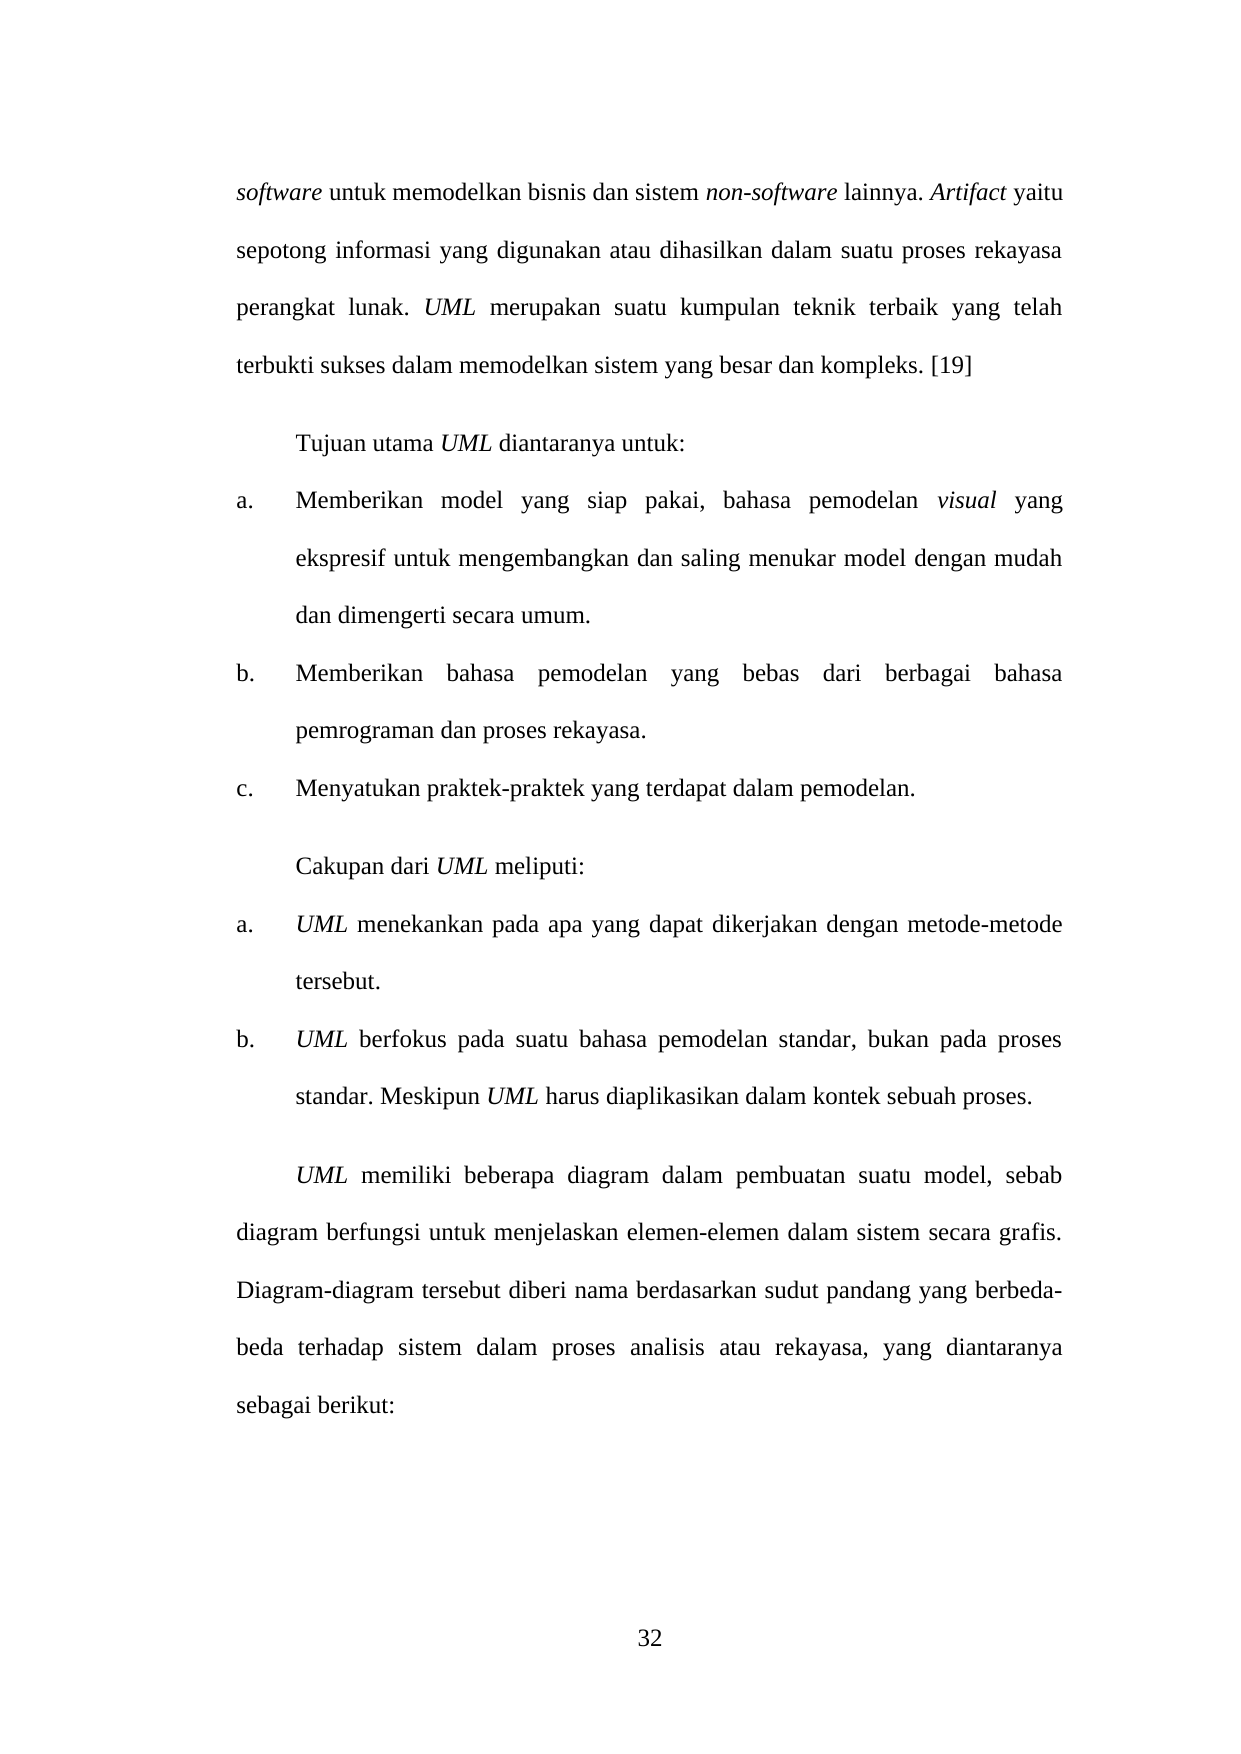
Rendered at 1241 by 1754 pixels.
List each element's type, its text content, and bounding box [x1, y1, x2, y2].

list UML berfokus pada suatu bahasa pemodelan standar, bukan pada proses standar. Meskipun UML harus diaplikasikan dalam kontek sebuah proses. [236, 1024, 1063, 1110]
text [236, 177, 1063, 378]
text Tujuan utama UML diantaranya untuk: [236, 428, 1063, 457]
list Memberikan bahasa pemodelan yang bebas dari berbagai bahasa pemrograman dan proses rekayasa. [236, 658, 1063, 744]
list Menyatukan praktek-praktek yang terdapat dalam pemodelan. [236, 773, 1063, 802]
list UML menekankan pada apa yang dapat dikerjakan dengan metode-metode tersebut. [236, 909, 1063, 995]
list Memberikan model yang siap pakai, bahasa pemodelan visual yang ekspresif untuk mengembangkan dan saling menukar model dengan mudah dan dimengerti secara umum. [236, 486, 1063, 629]
text Cakupan dari UML meliputi: [236, 851, 1063, 880]
text UML memiliki beberapa diagram dalam pembuatan suatu model, sebab diagram berfungsi untuk menjelaskan elemen-elemen dalam sistem secara grafis. Diagram-diagram tersebut diberi nama berdasarkan sudut pandang yang berbeda-beda terhadap sistem dalam proses analisis atau rekayasa, yang diantaranya sebagai berikut: [236, 1160, 1063, 1418]
